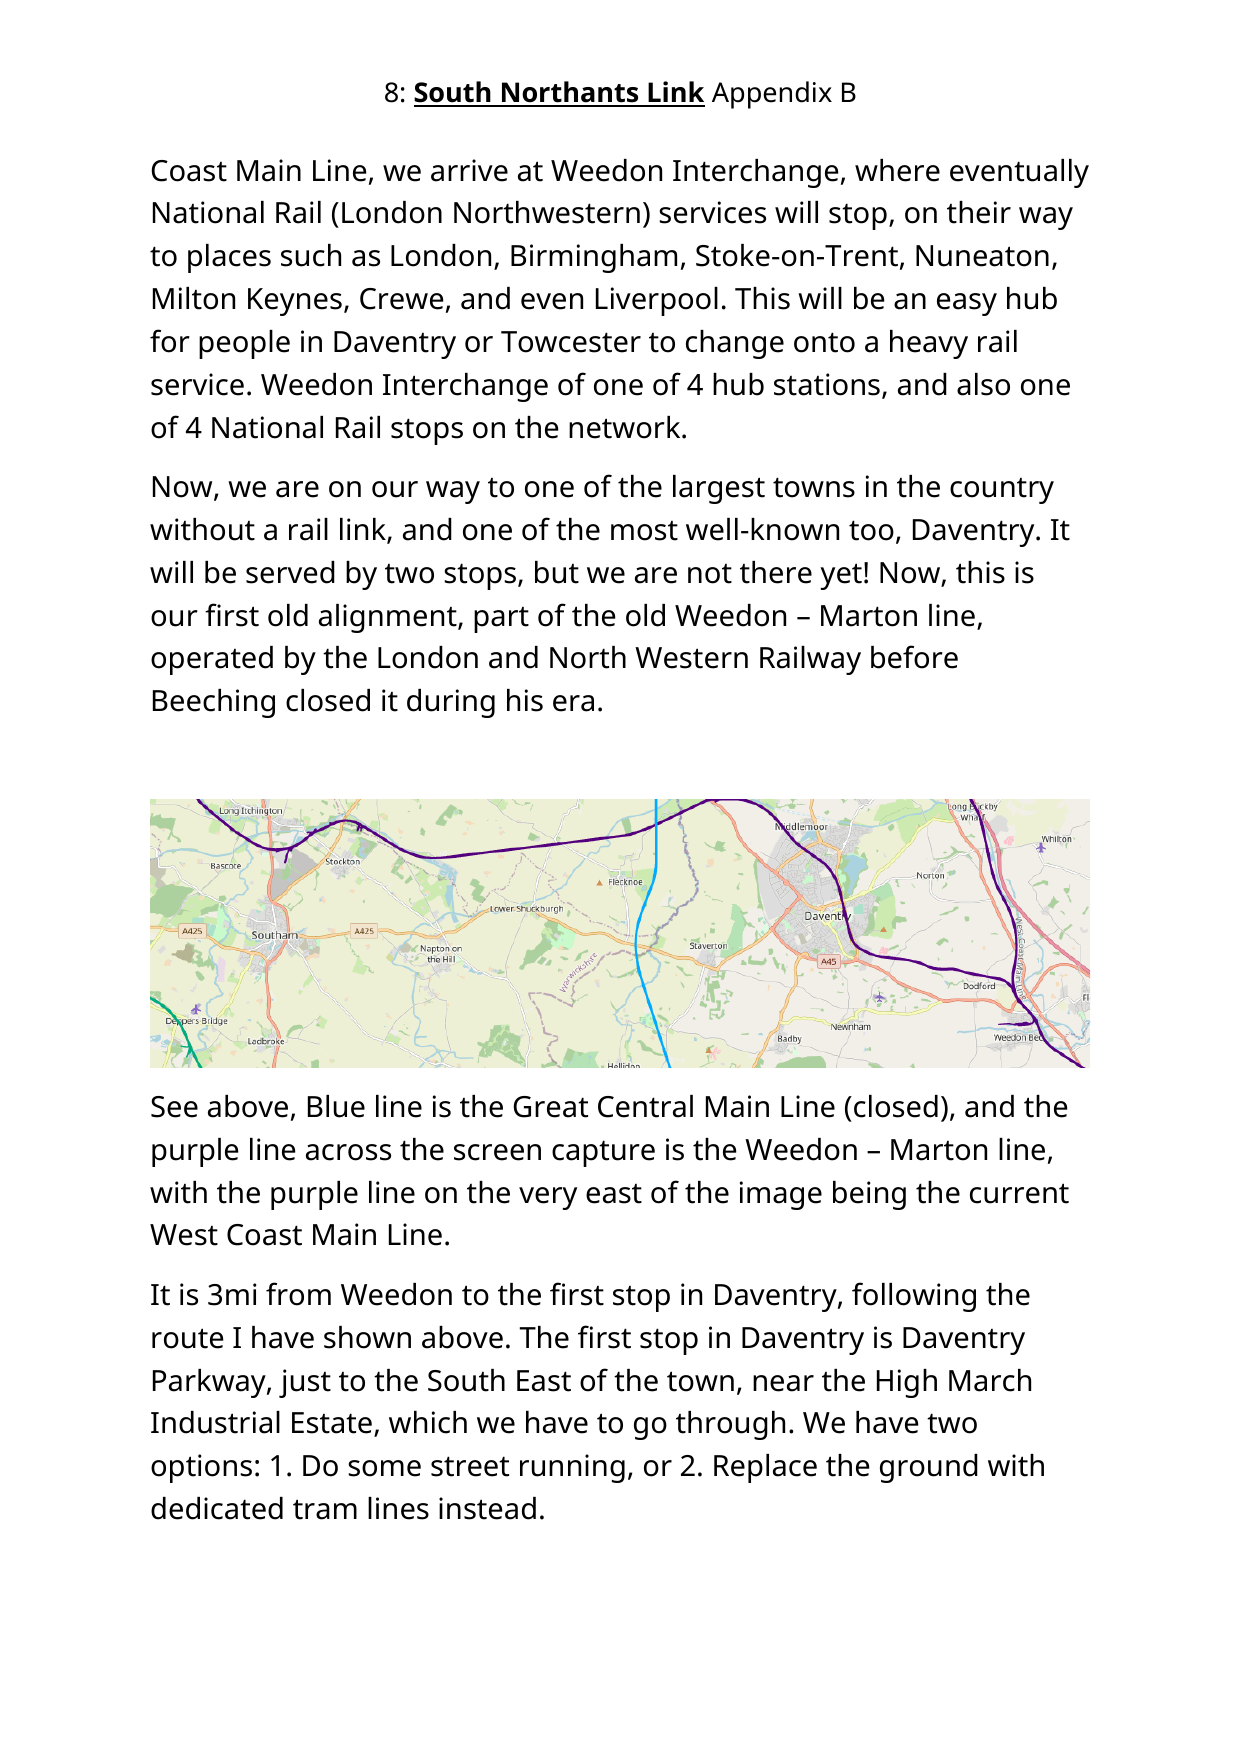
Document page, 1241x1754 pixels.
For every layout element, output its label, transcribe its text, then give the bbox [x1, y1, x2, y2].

text It is 3mi from Weedon to the first stop in Daventry, following the route I have shown above. The first stop in Daventry is Daventry Parkway, just to the South East of the town, near the High March Industrial Estate, which we have to go through. We have two options: 1. Do some street running, or 2. Replace the ground with dedicated tram lines instead. [150, 1274, 1090, 1528]
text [150, 150, 1090, 447]
picture [150, 799, 668, 1068]
text Now, we are on our way to one of the largest towns in the country without a rail link, and one of the most well-known too, Daventry. It will be served by two stops, but we are not there yet! Now, this is our first old alignment, part of the old Weedon – Marton line, operated by the London and North Western Railway before Beeching closed it during his era. [150, 466, 1090, 720]
text See above, Blue line is the Great Central Main Line (closed), and the purple line across the screen capture is the Weedon – Marton line, with the purple line on the very east of the image being the current West Coast Main Line. [150, 1086, 1090, 1254]
picture [637, 799, 1091, 1068]
